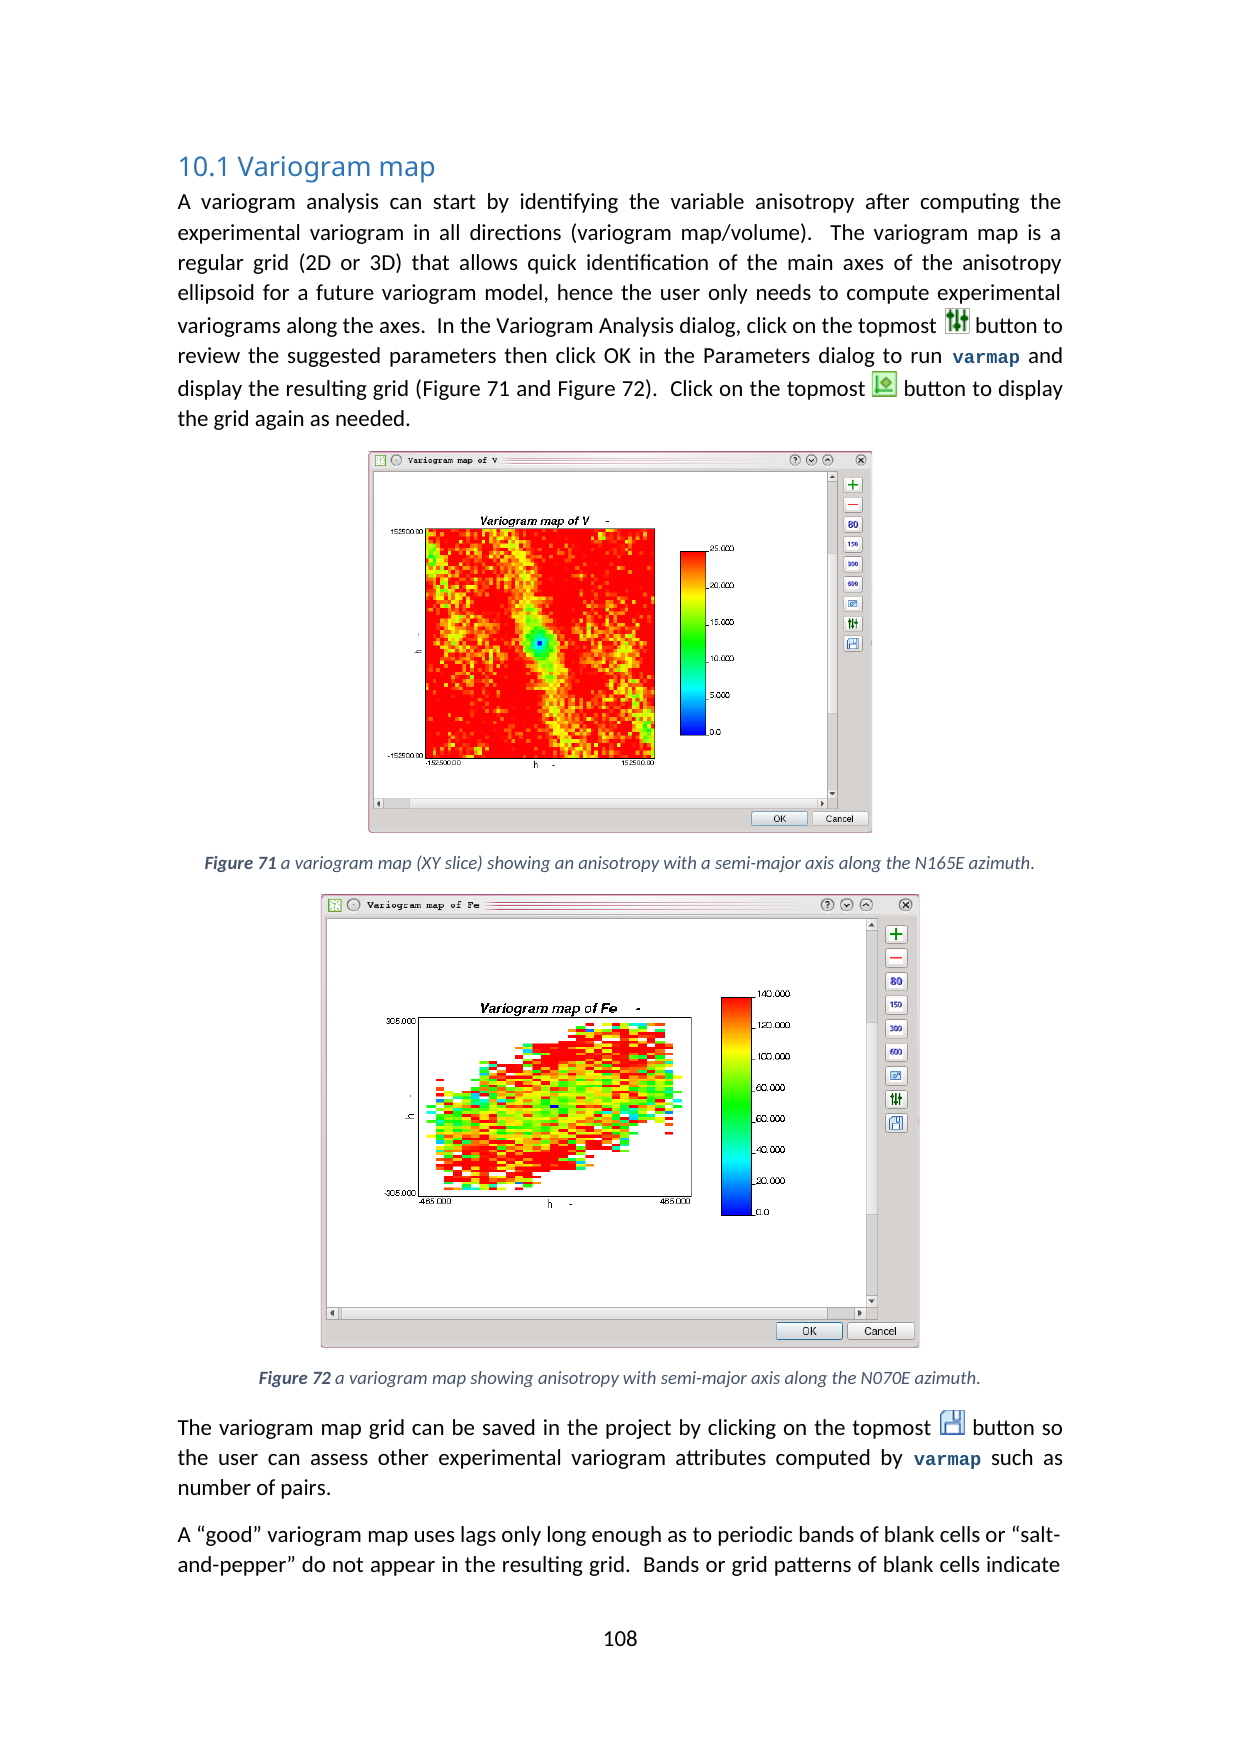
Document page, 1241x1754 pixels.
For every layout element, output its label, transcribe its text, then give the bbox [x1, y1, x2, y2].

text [177, 1520, 1063, 1578]
picture [320, 894, 920, 1348]
text A variogram analysis can start by identifying the variable anisotropy after computing the experimental variogram in all directions (variogram map/volume). The variogram map is a regular grid (2D or 3D) that allows quick identification of the main axes of the anisotropy ellipsoid for a future variogram model, hence the user only needs to compute experimental variograms along the axes. In the Variogram Analysis dialog, click on the topmost button to review the suggested parameters then click OK in the Parameters dialog to run varmap and display the resulting grid (Figure 71 and Figure 72). Click on the topmost button to display the grid again as needed. [177, 187, 1063, 432]
text Figure 72 a variogram map showing anisotropy with semi-major axis along the N070E azimuth. [177, 1366, 1063, 1389]
picture [946, 309, 969, 333]
picture [368, 451, 873, 833]
subtitle Variogram map [177, 148, 1063, 184]
picture [940, 1410, 965, 1435]
text Figure 71 a variogram map (XY slice) showing an anisotropy with a semi-major axis along the N165E azimuth. [177, 851, 1063, 874]
text The variogram map grid can be saved in the project by clicking on the topmost button so the user can assess other experimental variogram attributes computed by varmap such as number of pairs. [177, 1410, 1063, 1501]
picture [871, 371, 898, 397]
